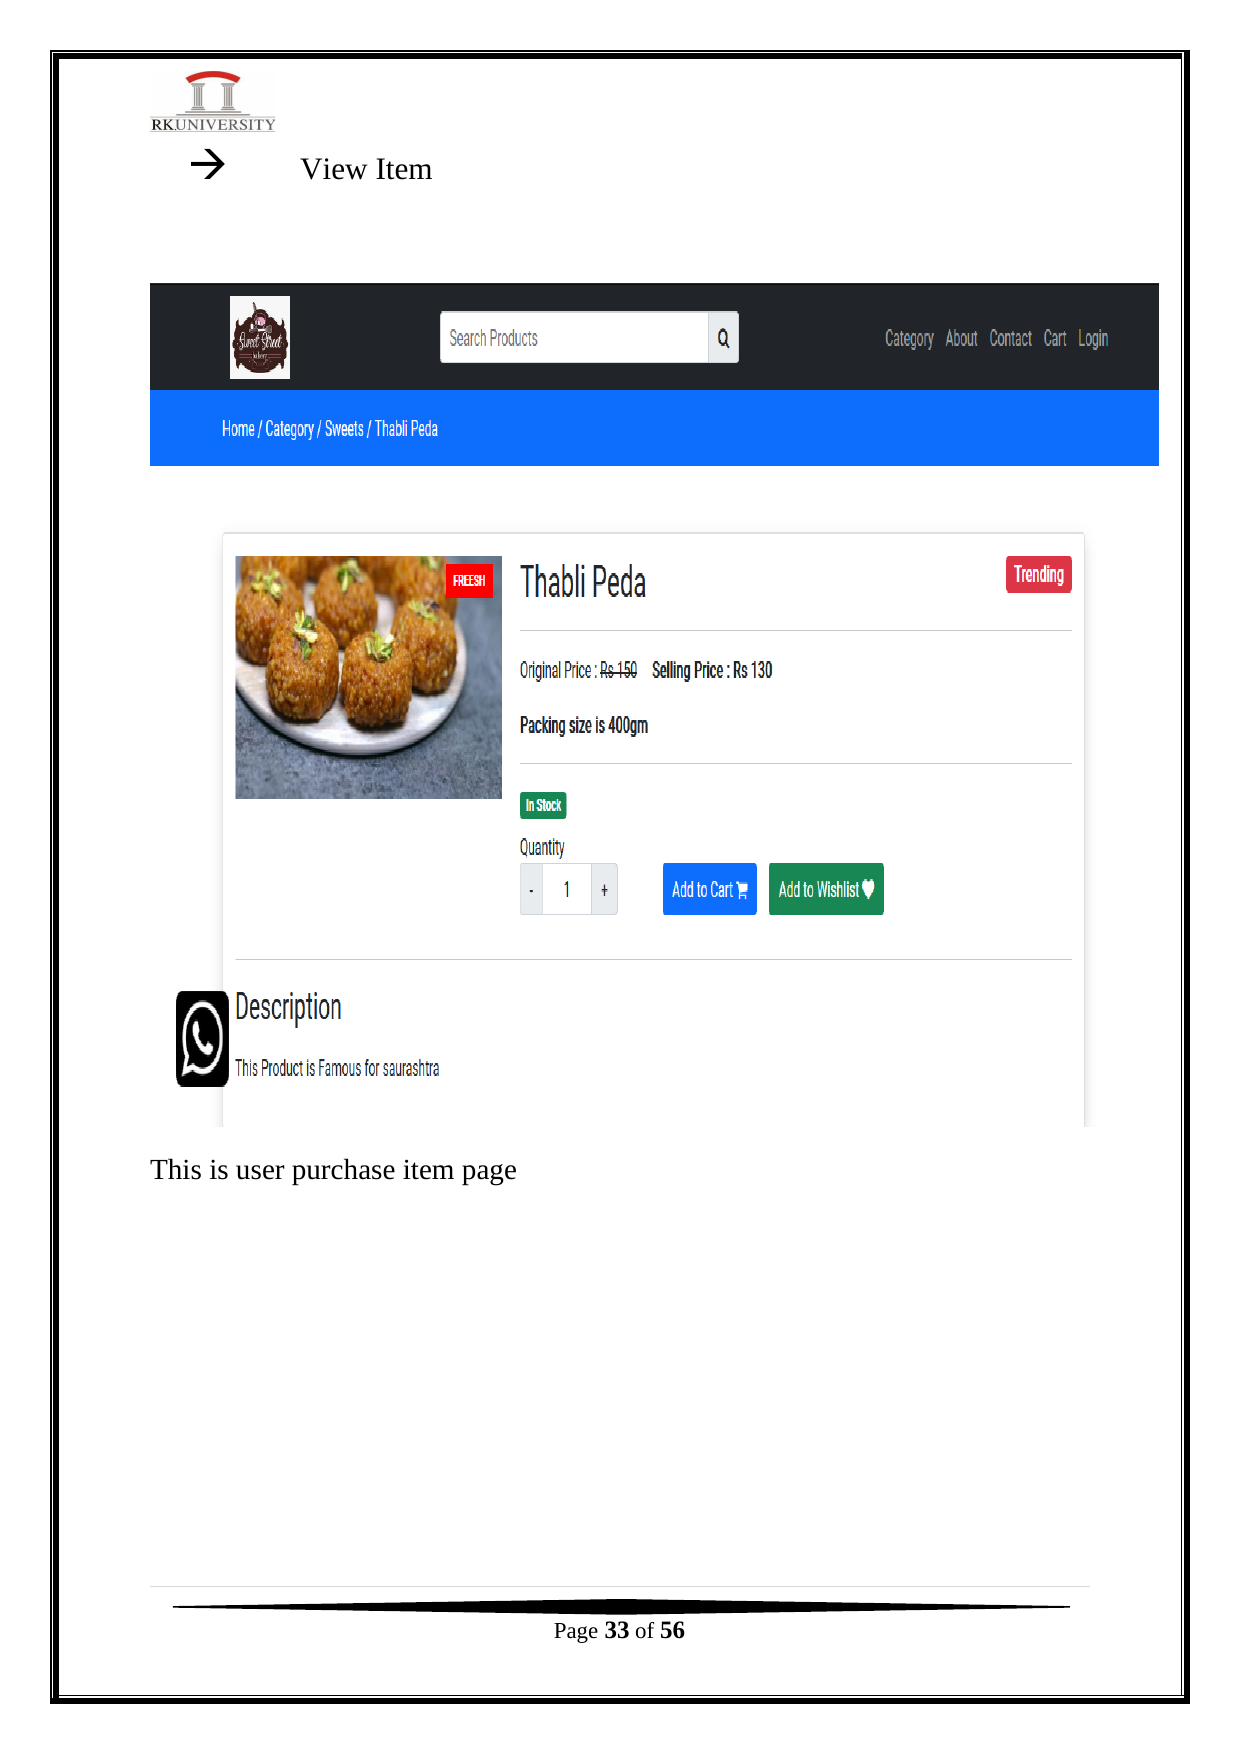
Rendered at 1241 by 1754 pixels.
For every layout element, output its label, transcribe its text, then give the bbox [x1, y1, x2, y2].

picture [150, 71, 275, 132]
text This is user purchase item page [150, 1152, 1090, 1186]
picture [150, 283, 1159, 1127]
list View Item [187, 150, 1090, 188]
